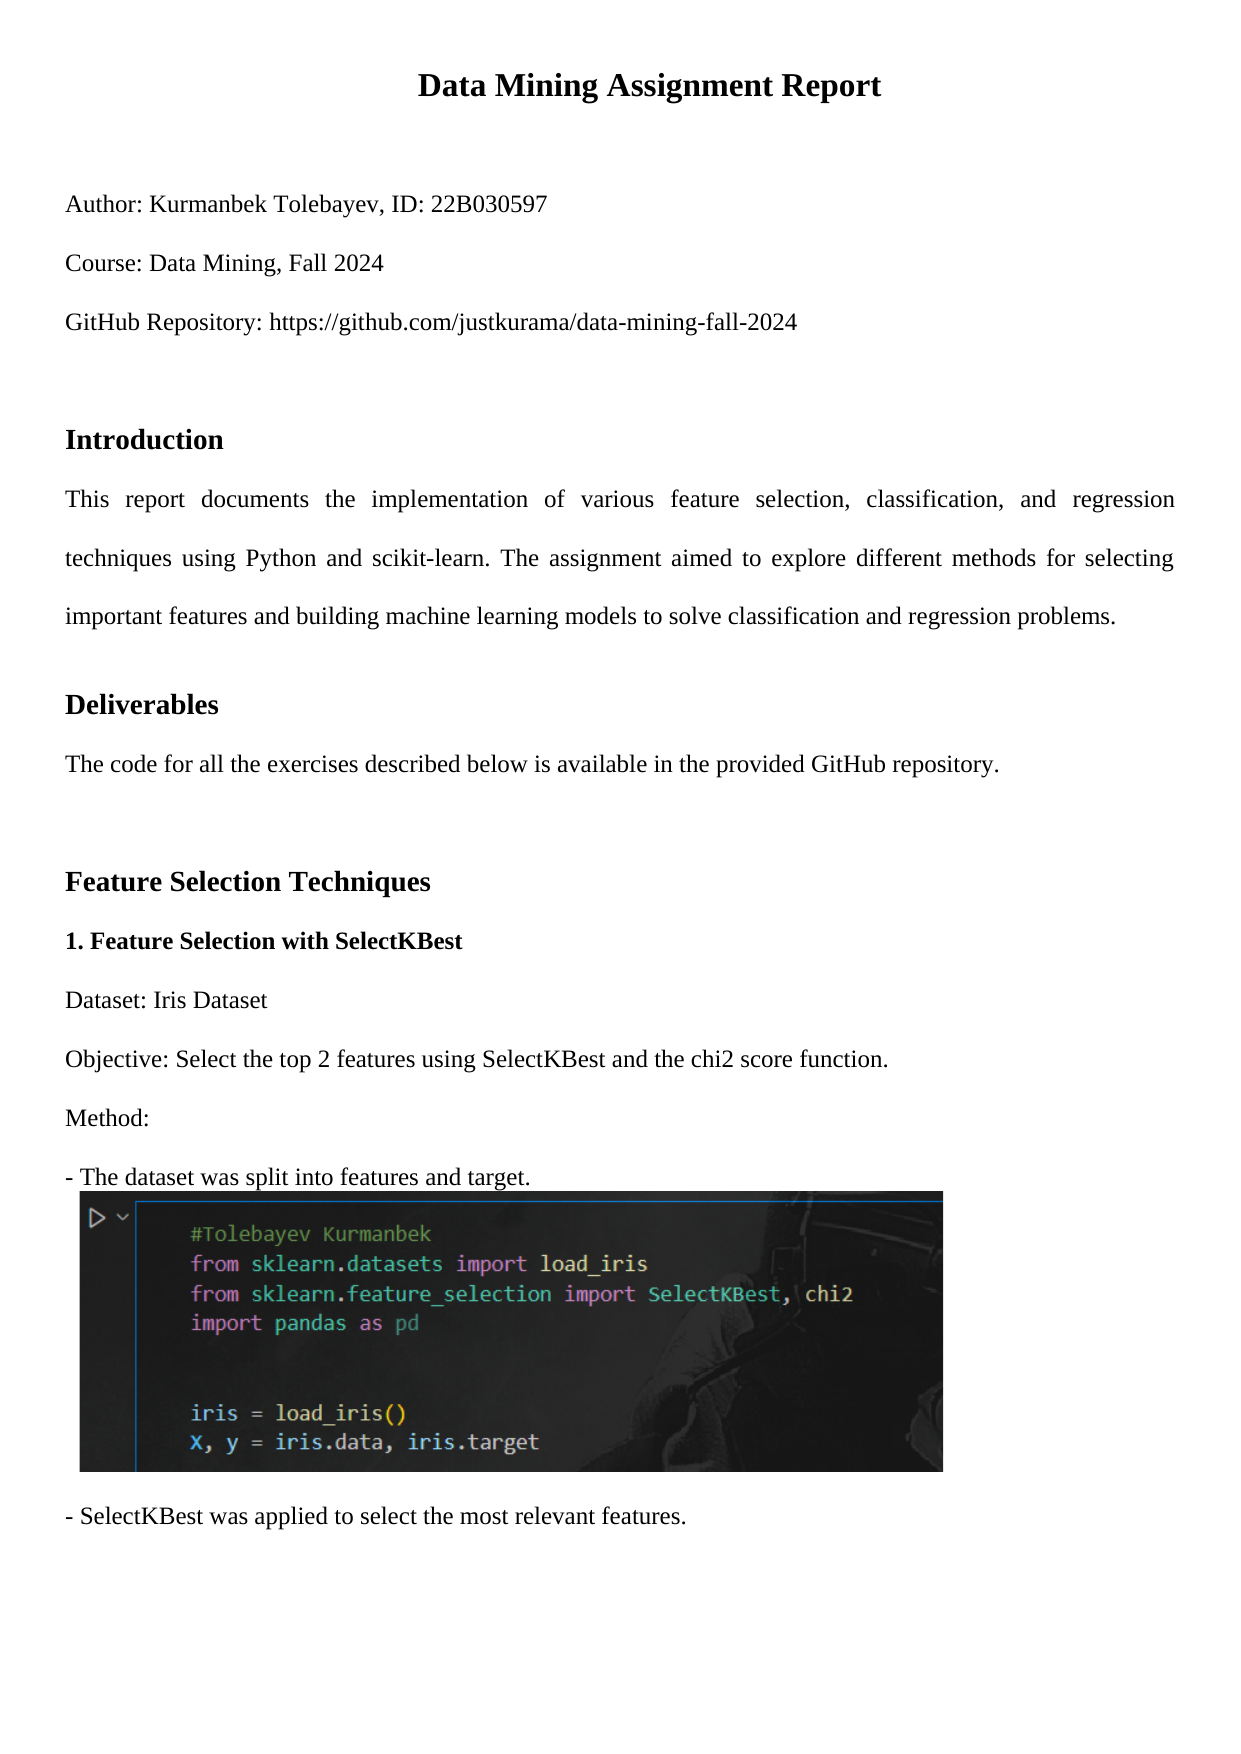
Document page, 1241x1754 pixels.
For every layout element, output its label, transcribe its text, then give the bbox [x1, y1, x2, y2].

text This report documents the implementation of various feature selection, classification, and regression techniques using Python and scikit-learn. The assignment aimed to explore different methods for selecting important features and building machine learning models to solve classification and regression problems. [65, 484, 1175, 630]
text Objective: Select the top 2 features using SelectKBest and the chi2 score function. Method: [65, 1044, 891, 1132]
text The code for all the exercises described below is available in the provided GitHub repository. [65, 749, 1186, 778]
title Data Mining Assignment Report [416, 66, 883, 104]
subtitle Feature Selection Techniques [65, 864, 1186, 898]
text GitHub Repository: https://github.com/justkurama/data-mining-fall-2024 [65, 307, 1186, 335]
text Dataset: Iris Dataset [65, 985, 1186, 1014]
subtitle Introduction [65, 422, 1186, 456]
list The dataset was split into features and target. [65, 1162, 1186, 1191]
subtitle Feature Selection with SelectKBest [65, 926, 1186, 955]
text Author: Kurmanbek Tolebayev, ID: 22B030597 Course: Data Mining, Fall 2024 [65, 189, 549, 277]
picture [79, 1191, 944, 1472]
subtitle Deliverables [65, 687, 1186, 721]
list SelectKBest was applied to select the most relevant features. [65, 1501, 1186, 1530]
